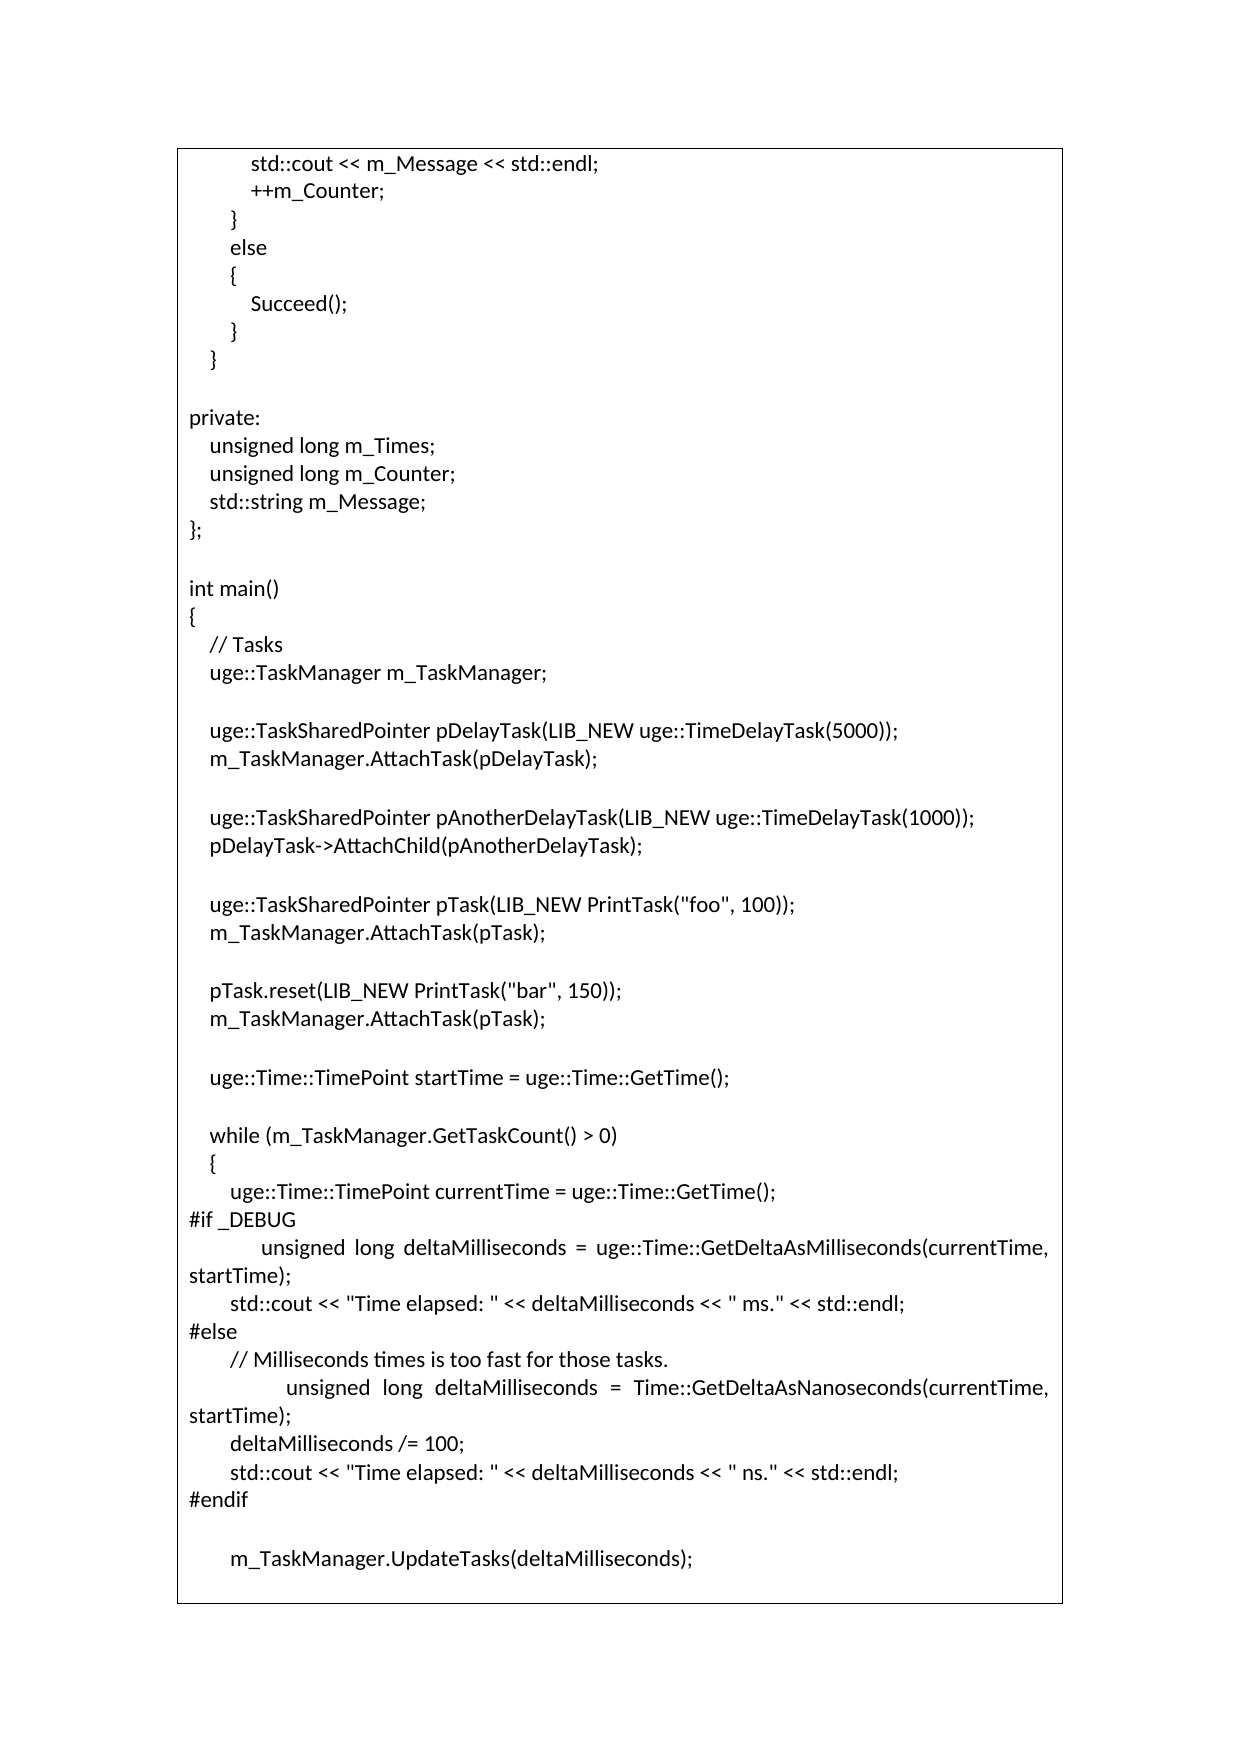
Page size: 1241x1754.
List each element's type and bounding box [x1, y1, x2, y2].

table_header [178, 149, 1062, 1603]
